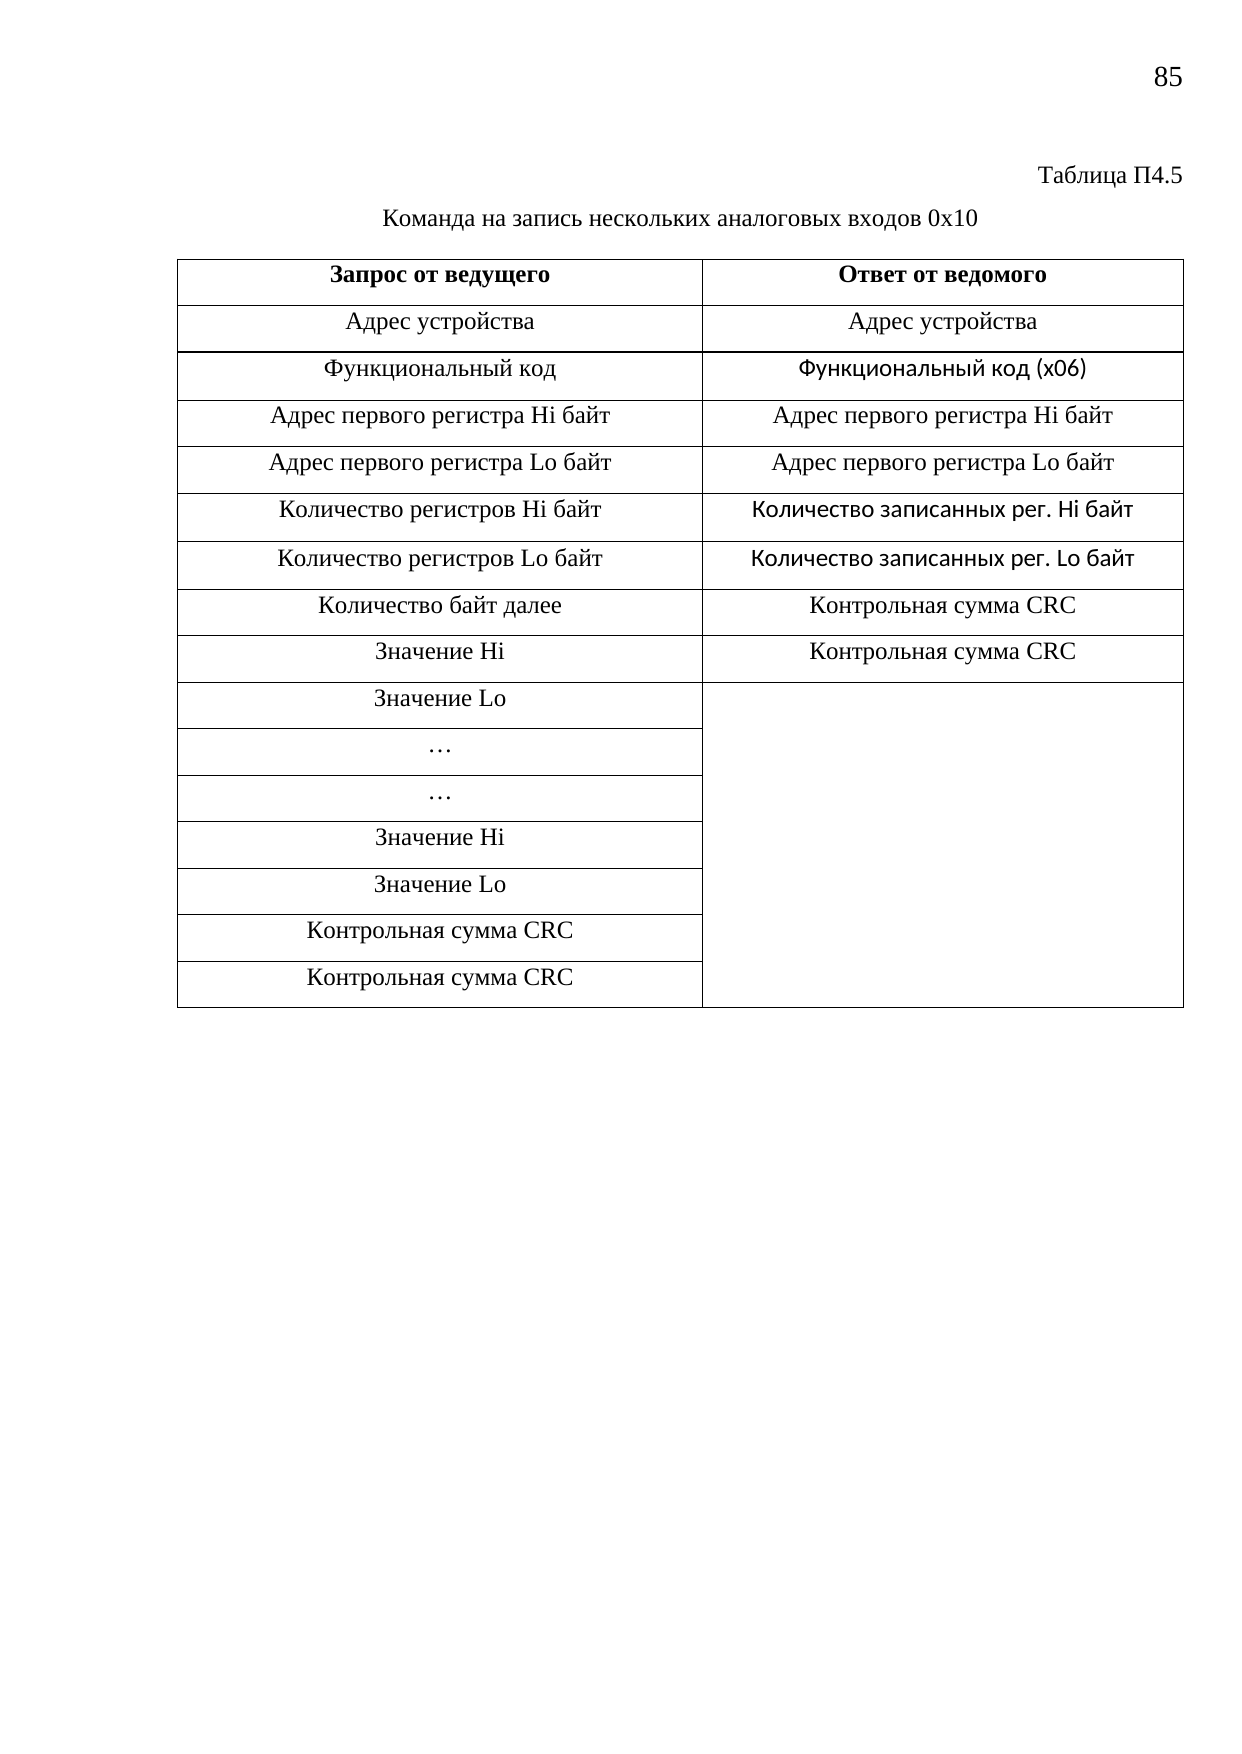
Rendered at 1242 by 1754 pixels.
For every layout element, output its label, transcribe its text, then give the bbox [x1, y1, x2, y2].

table_cell Контрольная сумма CRC [178, 915, 702, 961]
table_cell Адрес первого регистра Lo байт [178, 447, 702, 492]
table_cell Количество регистров Lo байт [178, 542, 702, 589]
text Команда на запись нескольких аналоговых входов 0x10 [177, 203, 1183, 232]
table_cell Функциональный код [178, 353, 702, 399]
table_cell Значение Hi [178, 636, 702, 682]
table_cell Адрес первого регистра Lo байт [703, 447, 1183, 492]
table_cell Значение Lo [178, 869, 702, 914]
table_cell Количество записанных рег. Hi байт [703, 494, 1183, 541]
table_cell Значение Hi [178, 822, 702, 868]
table_cell Значение Lo [178, 683, 702, 728]
table_cell Адрес первого регистра Hi байт [178, 401, 702, 446]
table_cell Контрольная сумма CRC [178, 962, 702, 1007]
table_cell … [178, 729, 702, 775]
table_header Ответ от ведомого [703, 260, 1183, 305]
table_cell Количество регистров Hi байт [178, 494, 702, 541]
table_cell … [178, 776, 702, 821]
table_cell [703, 683, 1183, 1007]
table_cell Количество байт далее [178, 590, 702, 635]
table_cell Адрес устройства [178, 306, 702, 351]
table_cell Количество записанных рег. Lo байт [703, 542, 1183, 589]
table_cell Контрольная сумма CRC [703, 590, 1183, 635]
table_cell Функциональный код (x06) [703, 353, 1183, 399]
table_cell Контрольная сумма CRC [703, 636, 1183, 682]
table_cell Адрес устройства [703, 306, 1183, 351]
table_cell Адрес первого регистра Hi байт [703, 401, 1183, 446]
table_header Запрос от ведущего [178, 260, 702, 305]
